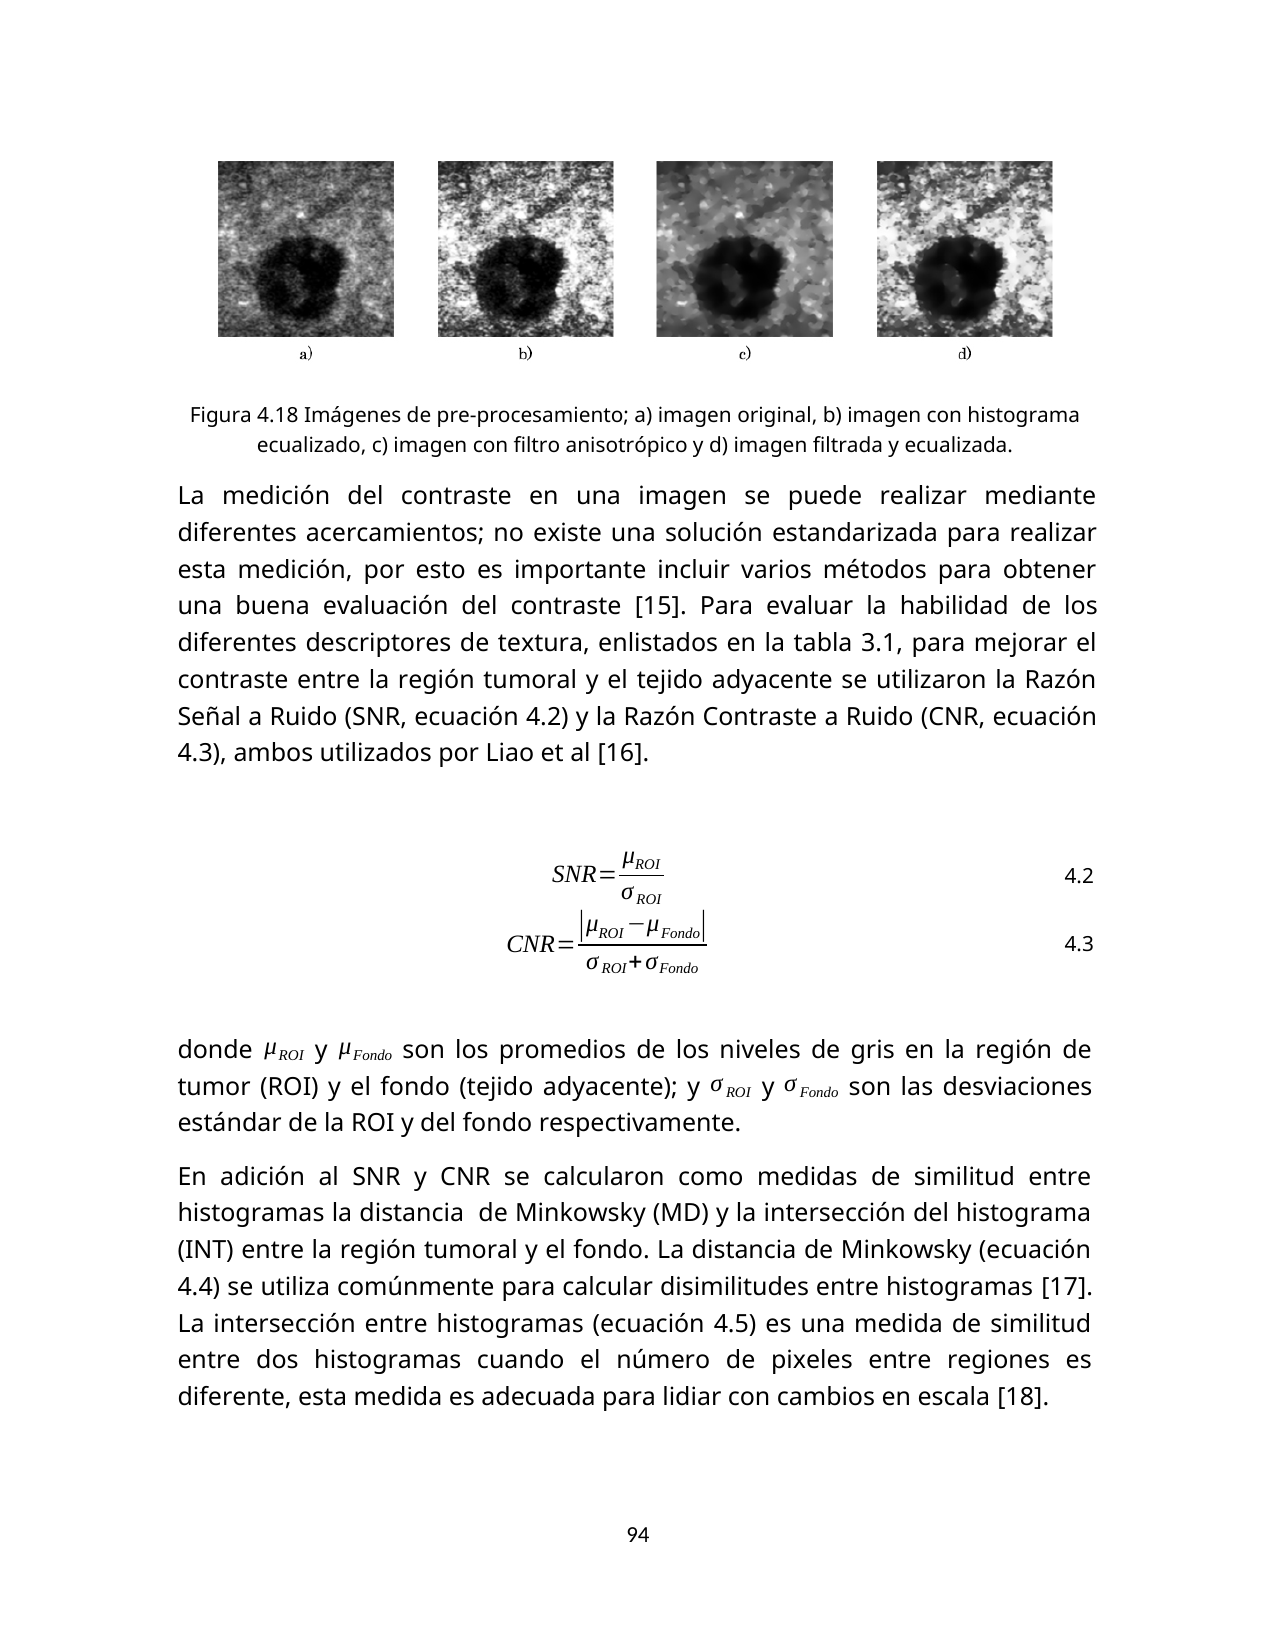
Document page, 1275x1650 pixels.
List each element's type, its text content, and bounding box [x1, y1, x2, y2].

table_cell 4.3 [1049, 908, 1109, 978]
table_cell [166, 908, 1049, 978]
text En adición al SNR y CNR se calcularon como medidas de similitud entre histogramas la distancia de Minkowsky (MD) y la intersección del histograma (INT) entre la región tumoral y el fondo. La distancia de Minkowsky (ecuación 4.4) se utiliza comúnmente para calcular disimilitudes entre histogramas [17]. La intersección entre histogramas (ecuación 4.5) es una medida de similitud entre dos histogramas cuando el número de pixeles entre regiones es diferente, esta medida es adecuada para lidiar con cambios en escala [18]. [177, 1158, 1093, 1413]
text La medición del contraste en una imagen se puede realizar mediante diferentes acercamientos; no existe una solución estandarizada para realizar esta medición, por esto es importante incluir varios métodos para obtener una buena evaluación del contraste [15]. Para evaluar la habilidad de los diferentes descriptores de textura, enlistados en la tabla 3.1, para mejorar el contraste entre la región tumoral y el tejido adyacente se utilizaron la Razón Señal a Ruido (SNR, ecuación 4.2) y la Razón Contraste a Ruido (CNR, ecuación 4.3), ambos utilizados por Liao et al [16]. [177, 478, 1098, 769]
text donde y son los promedios de los niveles de gris en la región de tumor (ROI) y el fondo (tejido adyacente); y y son las desviaciones estándar de la ROI y del fondo respectivamente. [177, 1031, 1093, 1139]
picture [174, 147, 1096, 381]
text Figura 4.18 Imágenes de pre-procesamiento; a) imagen original, b) imagen con histograma ecualizado, c) imagen con filtro anisotrópico y d) imagen filtrada y ecualizada. [177, 400, 1093, 459]
table_header 4.2 [1049, 842, 1109, 908]
table_header [166, 842, 1049, 908]
